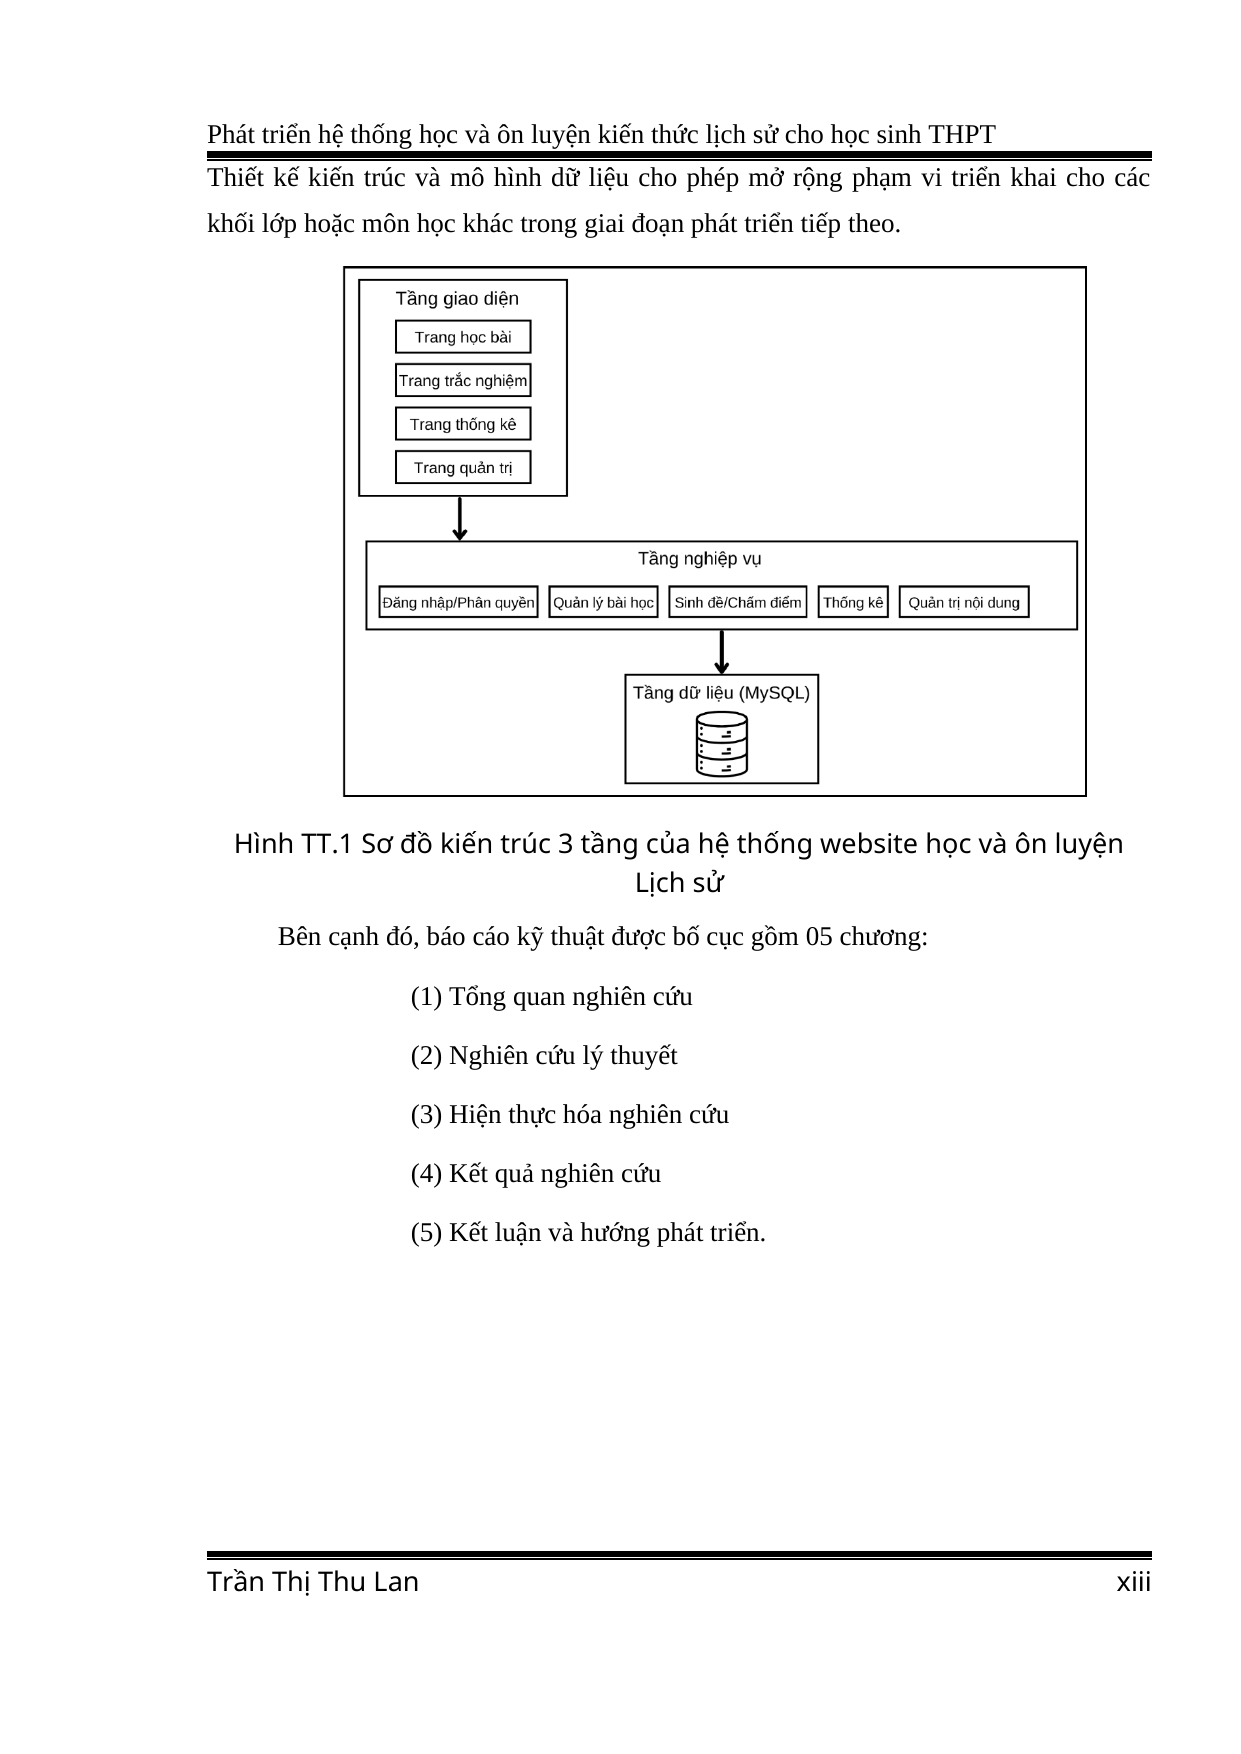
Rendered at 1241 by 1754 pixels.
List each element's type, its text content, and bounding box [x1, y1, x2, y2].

text (1) Tổng quan nghiên cứu [340, 979, 1152, 1011]
text Bên cạnh đó, báo cáo kỹ thuật được bố cục gồm 05 chương: [207, 920, 1152, 952]
text (3) Hiện thực hóa nghiên cứu [340, 1098, 1152, 1129]
text (2) Nghiên cứu lý thuyết [340, 1039, 1152, 1070]
text (5) Kết luận và hướng phát triển. [340, 1216, 1152, 1247]
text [207, 161, 1152, 238]
text Hình TT.1 Sơ đồ kiến trúc 3 tầng của hệ thống website học và ôn luyện Lịch sử [207, 824, 1152, 901]
picture [342, 266, 1087, 797]
text (4) Kết quả nghiên cứu [340, 1157, 1152, 1188]
